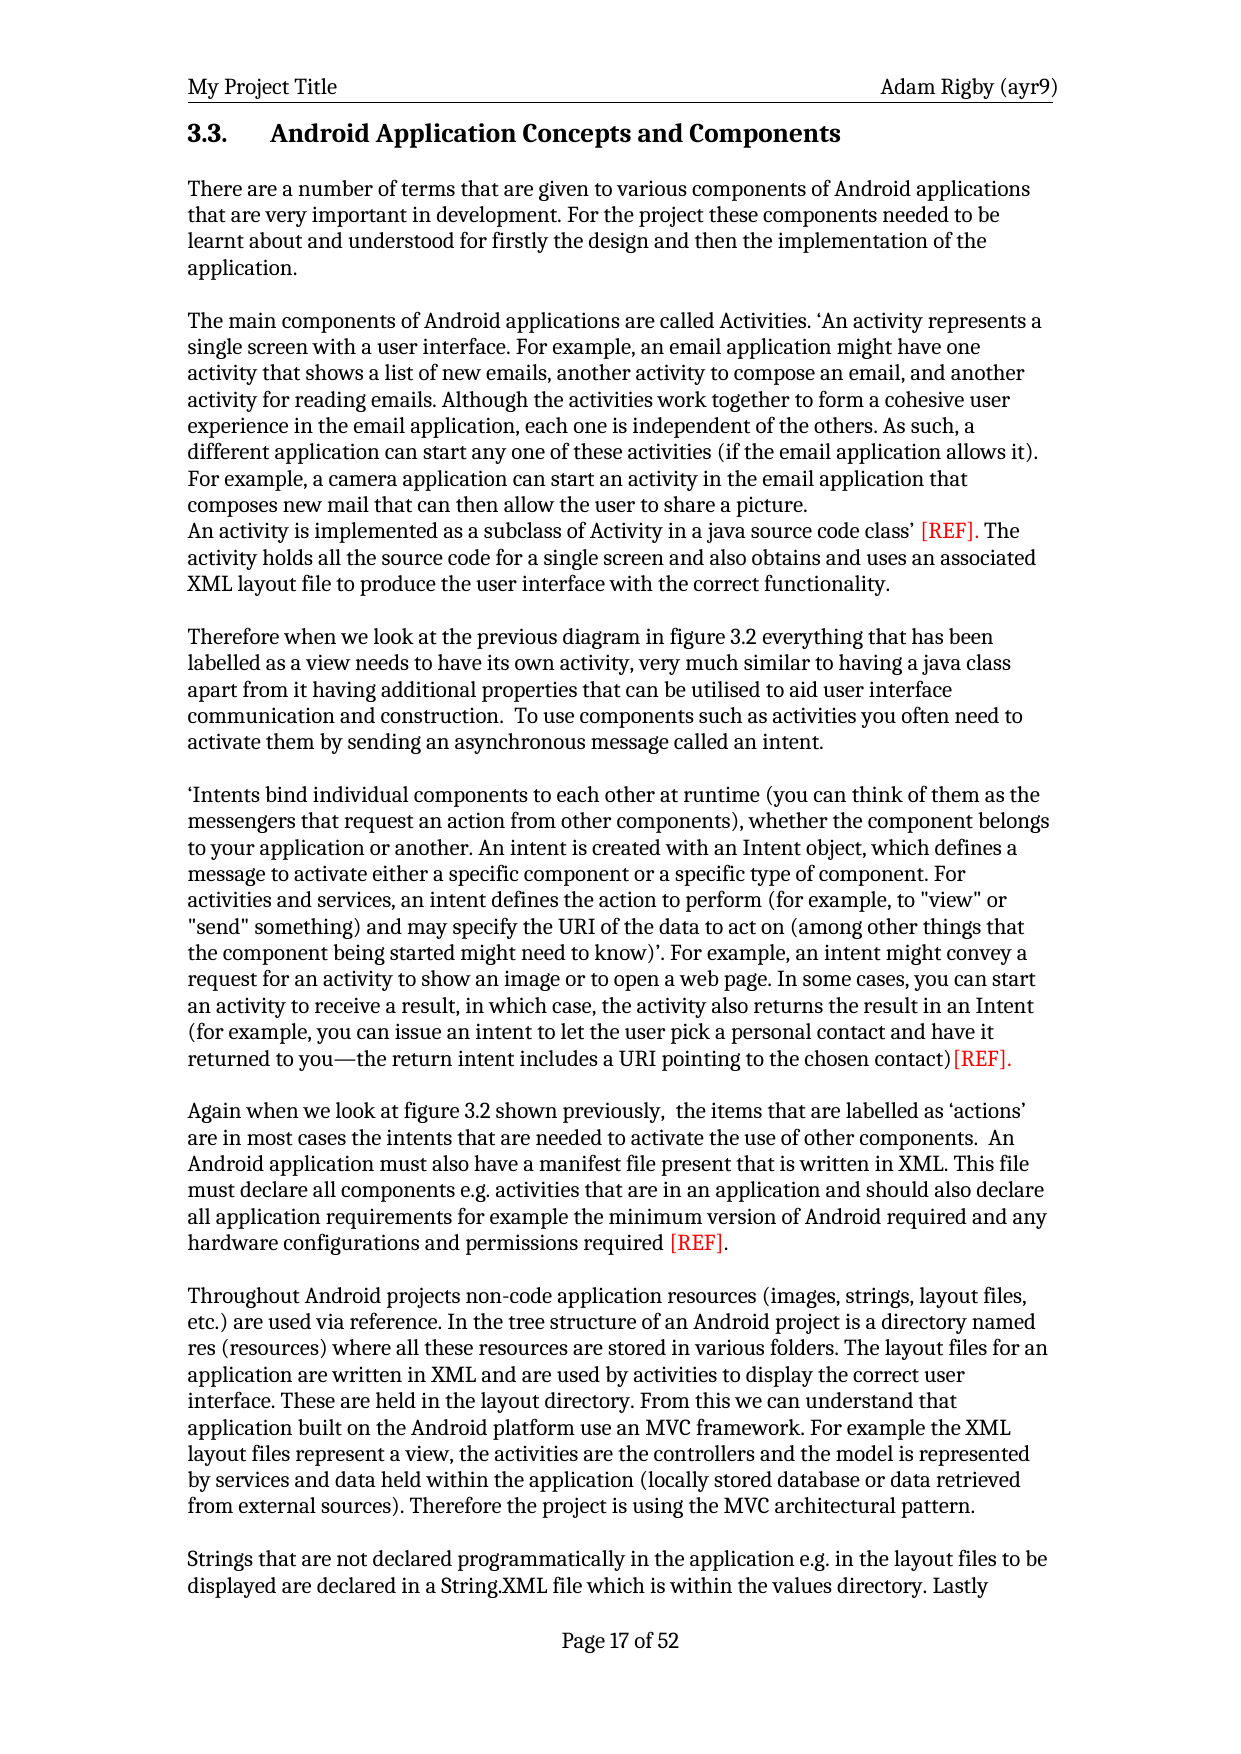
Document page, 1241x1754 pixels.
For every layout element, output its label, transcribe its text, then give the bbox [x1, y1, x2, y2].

text There are a number of terms that are given to various components of Android applications that are very important in development. For the project these components needed to be learnt about and understood for firstly the design and then the implementation of the application. [187, 176, 1053, 281]
text An activity is implemented as a subclass of Activity in a java source code class’ [REF]. The activity holds all the source code for a single screen and also obtains and uses an associated XML layout file to produce the user interface with the correct functionality. [187, 518, 1053, 597]
text ‘Intents bind individual components to each other at runtime (you can think of them as the messengers that request an action from other components), whether the component belongs to your application or another. An intent is created with an Intent object, which defines a message to activate either a specific component or a specific type of component. For activities and services, an intent defines the action to perform (for example, to "view" or "send" something) and may specify the URI of the data to act on (among other things that the component being started might need to know)’. For example, an intent might convey a request for an activity to show an image or to open a web page. In some cases, you can start an activity to receive a result, in which case, the activity also returns the result in an Intent (for example, you can issue an intent to let the user pick a personal contact and have it returned to you—the return intent includes a URI pointing to the chosen contact)[REF]. [187, 782, 1053, 1072]
text Again when we look at figure 3.2 shown previously, the items that are labelled as ‘actions’ are in most cases the intents that are needed to activate the use of other components. An Android application must also have a manifest file present that is written in XML. This file must declare all components e.g. activities that are in an application and should also declare all application requirements for example the minimum version of Android required and any hardware configurations and permissions required [REF]. [187, 1098, 1053, 1256]
text Therefore when we look at the previous diagram in figure 3.2 everything that has been labelled as a view needs to have its own activity, very much similar to having a java class apart from it having additional properties that can be utilised to aid user interface communication and construction. To use components such as activities you often need to activate them by sending an asynchronous message called an intent. [187, 624, 1053, 755]
text Throughout Android projects non-code application resources (images, strings, layout files, etc.) are used via reference. In the tree structure of an Android project is a directory named res (resources) where all these resources are stored in various folders. The layout files for an application are written in XML and are used by activities to display the correct user interface. These are held in the layout directory. From this we can understand that application built on the Android platform use an MVC framework. For example the XML layout files represent a view, the activities are the controllers and the model is represented by services and data held within the application (locally stored database or data retrieved from external sources). Therefore the project is using the MVC architectural pattern. [187, 1282, 1053, 1520]
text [187, 1546, 1053, 1599]
text The main components of Android applications are called Activities. ‘An activity represents a single screen with a user interface. For example, an email application might have one activity that shows a list of new emails, another activity to compose an email, and another activity for reading emails. Although the activities work together to form a cohesive user experience in the email application, each one is independent of the others. As such, a different application can start any one of these activities (if the email application allows it). For example, a camera application can start an activity in the email application that composes new mail that can then allow the user to share a picture. [187, 307, 1053, 518]
subtitle Android Application Concepts and Components [187, 118, 1053, 149]
